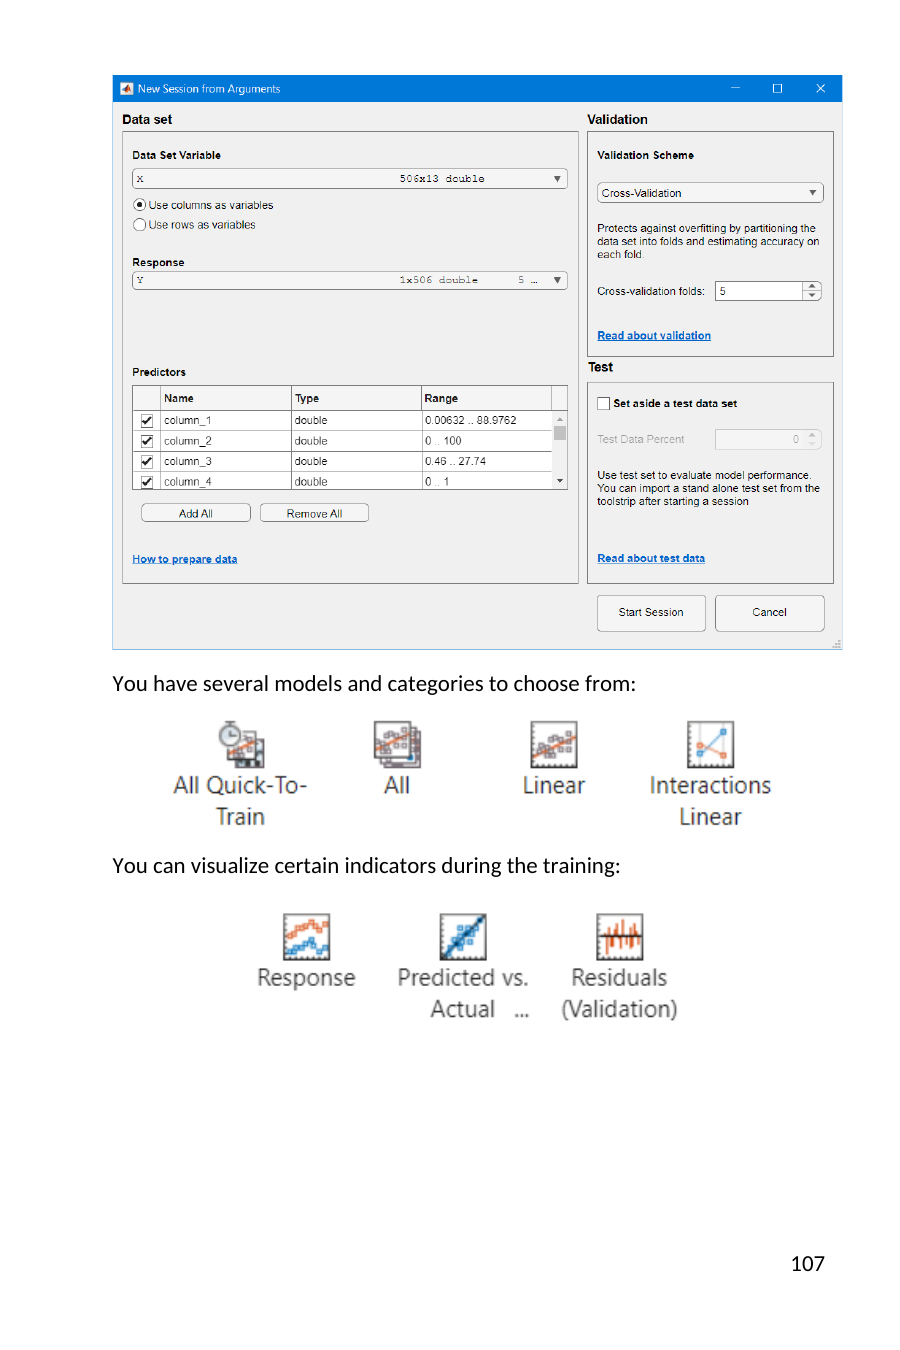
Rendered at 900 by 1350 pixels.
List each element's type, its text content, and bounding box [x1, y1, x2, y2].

picture [155, 715, 783, 833]
picture [112, 75, 843, 650]
text You have several models and categories to choose from: [112, 669, 825, 697]
text You can visualize certain indicators during the training: [112, 852, 825, 879]
picture [238, 898, 700, 1030]
